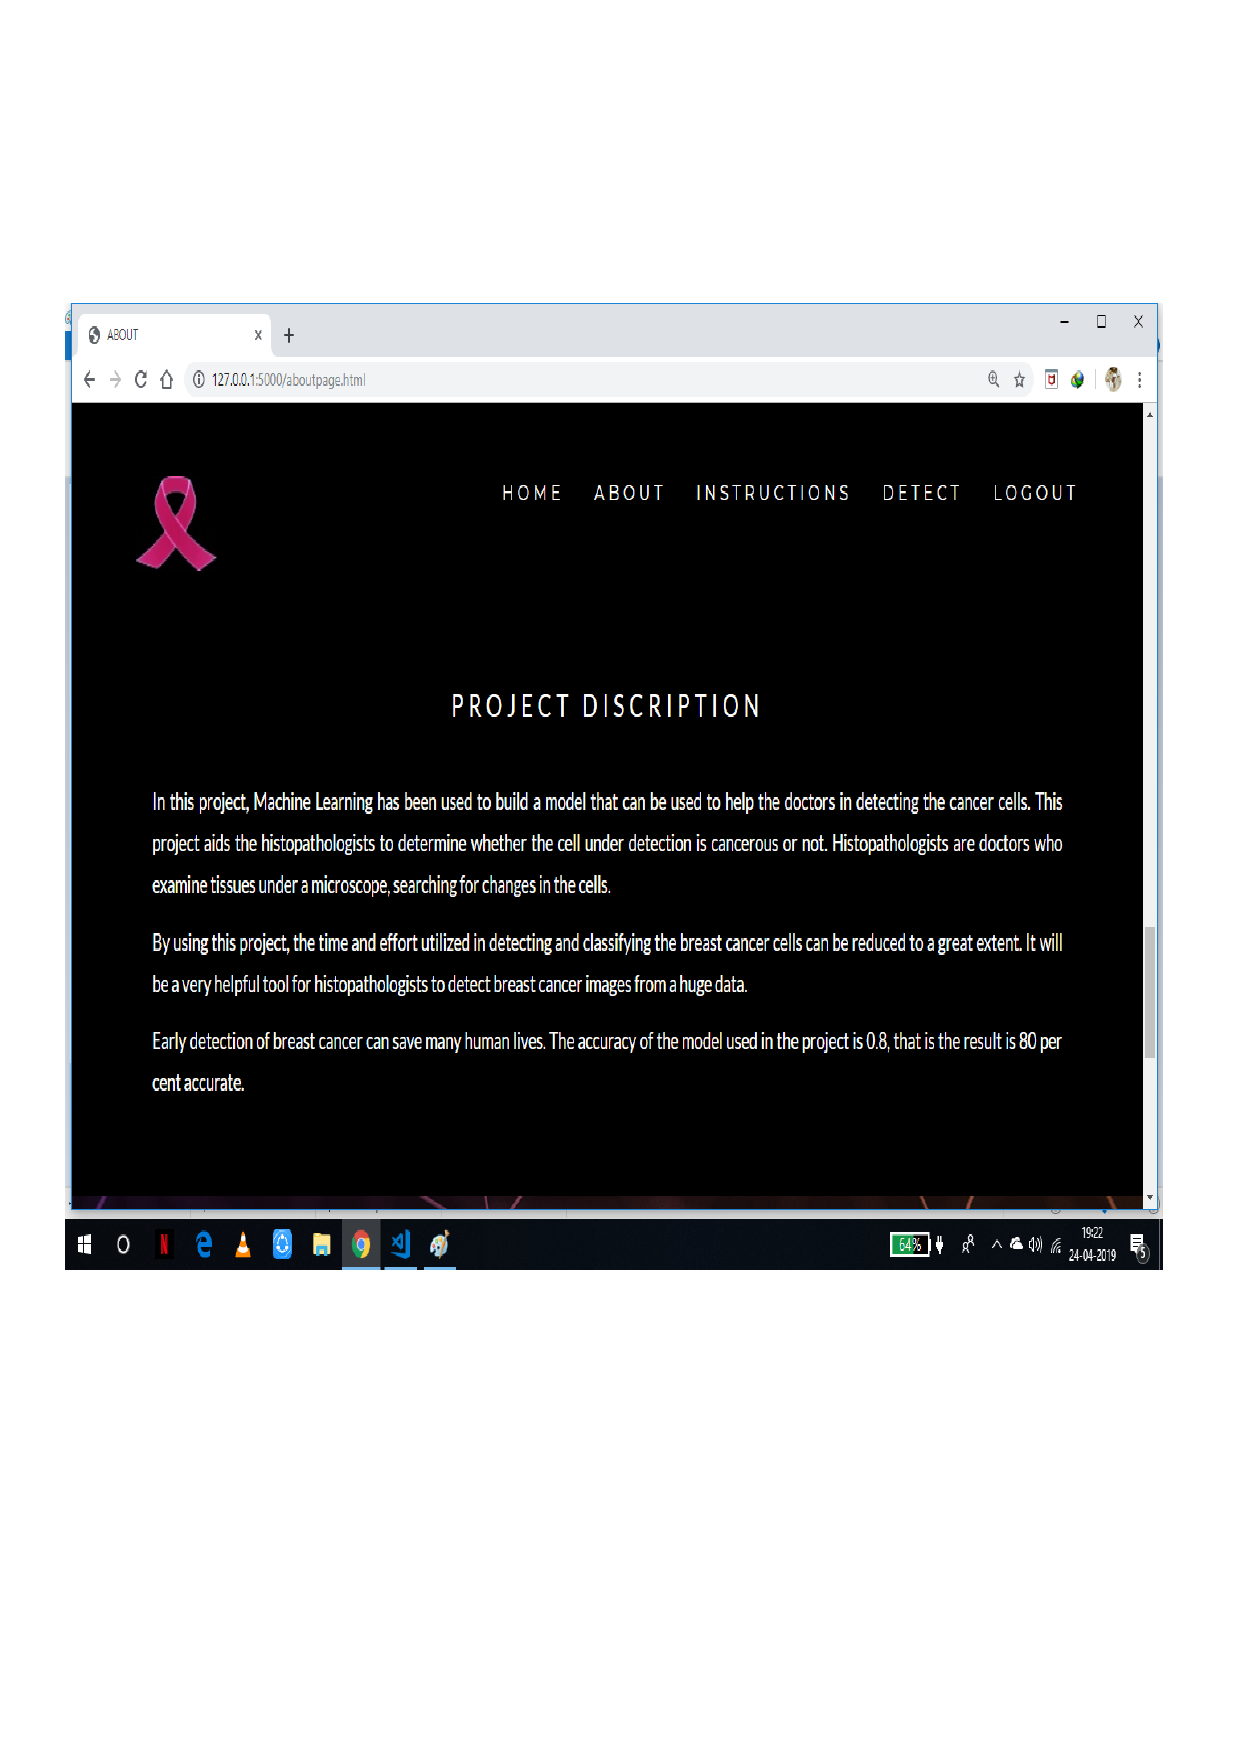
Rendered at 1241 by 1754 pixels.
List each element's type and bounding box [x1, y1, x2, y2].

picture [65, 303, 1163, 1270]
